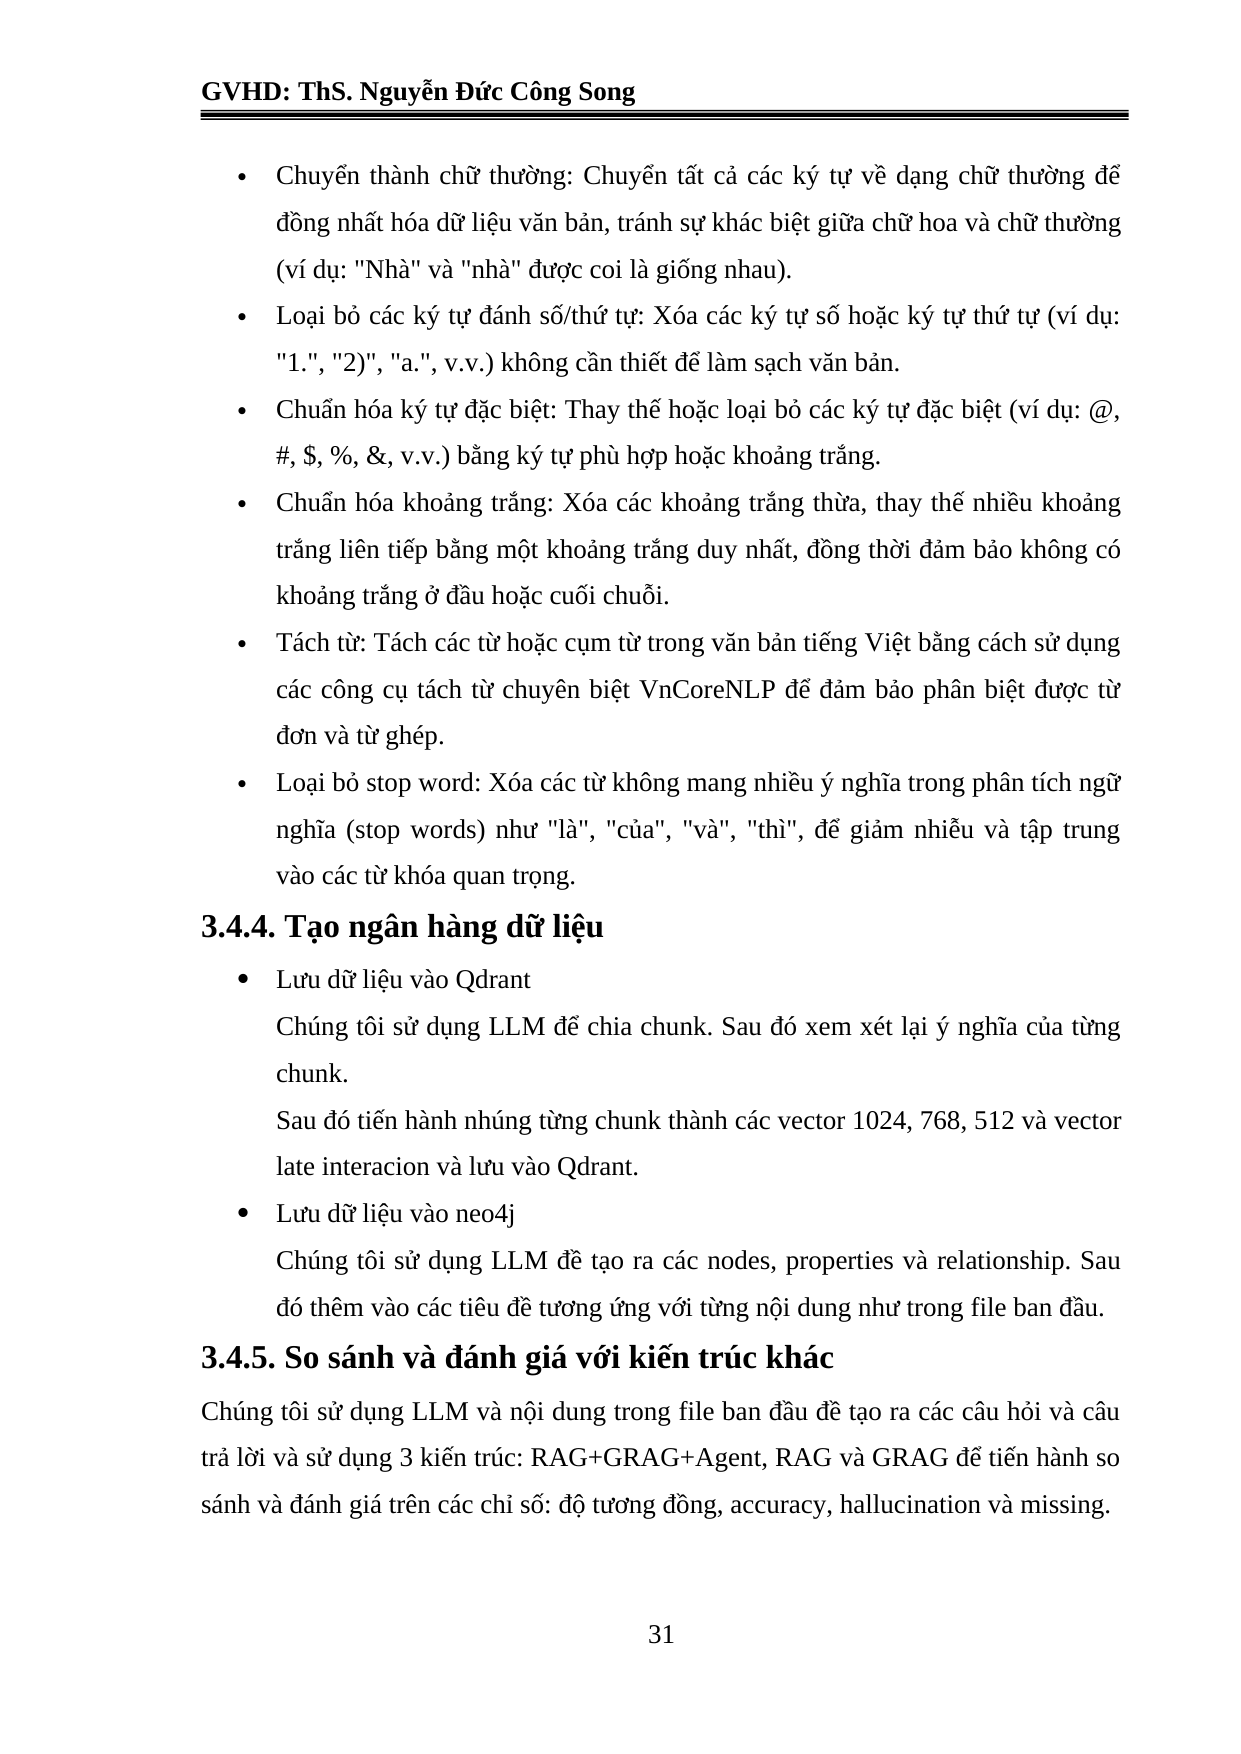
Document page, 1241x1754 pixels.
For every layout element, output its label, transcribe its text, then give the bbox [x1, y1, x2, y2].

list Chuẩn hóa khoảng trắng: Xóa các khoảng trắng thừa, thay thế nhiều khoảng trắng liên tiếp bằng một khoảng trắng duy nhất, đồng thời đảm bảo không có khoảng trắng ở đầu hoặc cuối chuỗi. [238, 486, 1122, 611]
subtitle Tạo ngân hàng dữ liệu [201, 906, 1122, 944]
list Lưu dữ liệu vào neo4j [238, 1197, 1122, 1228]
list Chúng tôi sử dụng LLM đề tạo ra các nodes, properties và relationship. Sau đó thêm vào các tiêu đề tương ứng với từng nội dung như trong file ban đầu. [276, 1244, 1122, 1322]
list Chuyển thành chữ thường: Chuyển tất cả các ký tự về dạng chữ thường để đồng nhất hóa dữ liệu văn bản, tránh sự khác biệt giữa chữ hoa và chữ thường (ví dụ: "Nhà" và "nhà" được coi là giống nhau). [238, 159, 1122, 284]
list Tách từ: Tách các từ hoặc cụm từ trong văn bản tiếng Việt bằng cách sử dụng các công cụ tách từ chuyên biệt VnCoreNLP để đảm bảo phân biệt được từ đơn và từ ghép. [238, 626, 1122, 751]
subtitle So sánh và đánh giá với kiến trúc khác [201, 1337, 1122, 1376]
text Chúng tôi sử dụng LLM và nội dung trong file ban đầu đề tạo ra các câu hỏi và câu trả lời và sử dụng 3 kiến trúc: RAG+GRAG+Agent, RAG và GRAG để tiến hành so sánh và đánh giá trên các chỉ số: độ tương đồng, accuracy, hallucination và missing. [201, 1395, 1122, 1519]
list Chúng tôi sử dụng LLM để chia chunk. Sau đó xem xét lại ý nghĩa của từng chunk. [276, 1011, 1122, 1088]
list Sau đó tiến hành nhúng từng chunk thành các vector 1024, 768, 512 và vector late interacion và lưu vào Qdrant. [276, 1104, 1122, 1182]
list Loại bỏ stop word: Xóa các từ không mang nhiều ý nghĩa trong phân tích ngữ nghĩa (stop words) như "là", "của", "và", "thì", để giảm nhiễu và tập trung vào các từ khóa quan trọng. [238, 766, 1122, 891]
list Loại bỏ các ký tự đánh số/thứ tự: Xóa các ký tự số hoặc ký tự thứ tự (ví dụ: "1.", "2)", "a.", v.v.) không cần thiết để làm sạch văn bản. [238, 299, 1122, 377]
list Chuẩn hóa ký tự đặc biệt: Thay thế hoặc loại bỏ các ký tự đặc biệt (ví dụ: @, #, $, %, &, v.v.) bằng ký tự phù hợp hoặc khoảng trắng. [238, 393, 1122, 471]
list Lưu dữ liệu vào Qdrant [238, 964, 1122, 995]
